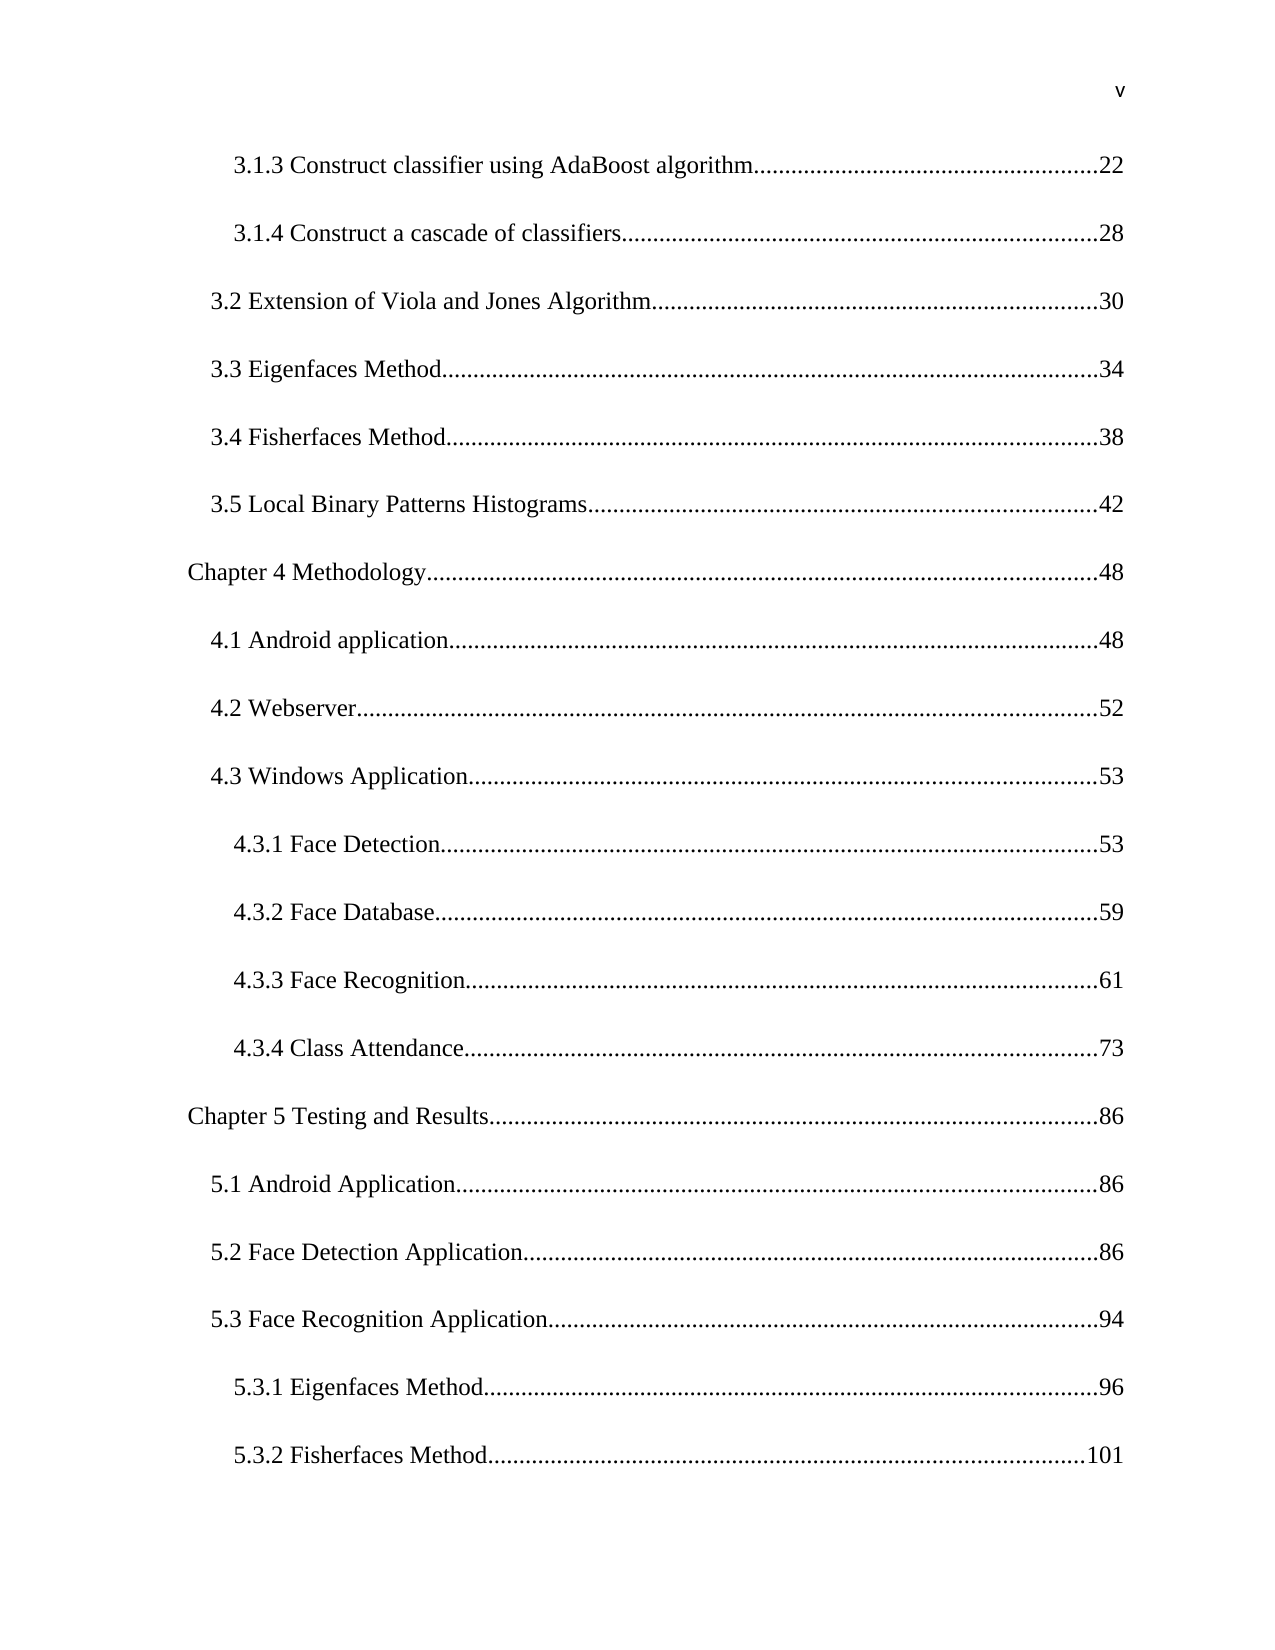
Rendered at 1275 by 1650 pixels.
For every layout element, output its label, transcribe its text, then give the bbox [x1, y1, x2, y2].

text Chapter 5 Testing and Results 86 [187, 1101, 1125, 1129]
text 3.3 Eigenfaces Method 34 [210, 354, 1125, 382]
text 5.3.1 Eigenfaces Method 96 [233, 1372, 1125, 1401]
text 4.1 Android application 48 [210, 625, 1125, 654]
text 3.1.4 Construct a cascade of classifiers 28 [233, 218, 1125, 247]
text 5.3 Face Recognition Application 94 [210, 1304, 1125, 1333]
text Chapter 4 Methodology 48 [187, 557, 1125, 586]
text 4.3.4 Class Attendance 73 [233, 1033, 1125, 1062]
text 3.5 Local Binary Patterns Histograms 42 [210, 489, 1125, 518]
text 3.1.3 Construct classifier using AdaBoost algorithm 22 [233, 150, 1125, 179]
text 4.3.1 Face Detection 53 [233, 829, 1125, 858]
text 5.2 Face Detection Application 86 [210, 1237, 1125, 1265]
text 4.3.3 Face Recognition 61 [233, 965, 1125, 994]
text 4.3.2 Face Database 59 [233, 897, 1125, 926]
text 4.2 Webserver 52 [210, 693, 1125, 722]
text 5.3.2 Fisherfaces Method 101 [233, 1440, 1125, 1469]
text 5.1 Android Application 86 [210, 1169, 1125, 1197]
text 4.3 Windows Application 53 [210, 761, 1125, 790]
text 3.2 Extension of Viola and Jones Algorithm 30 [210, 286, 1125, 314]
text 3.4 Fisherfaces Method 38 [210, 422, 1125, 450]
